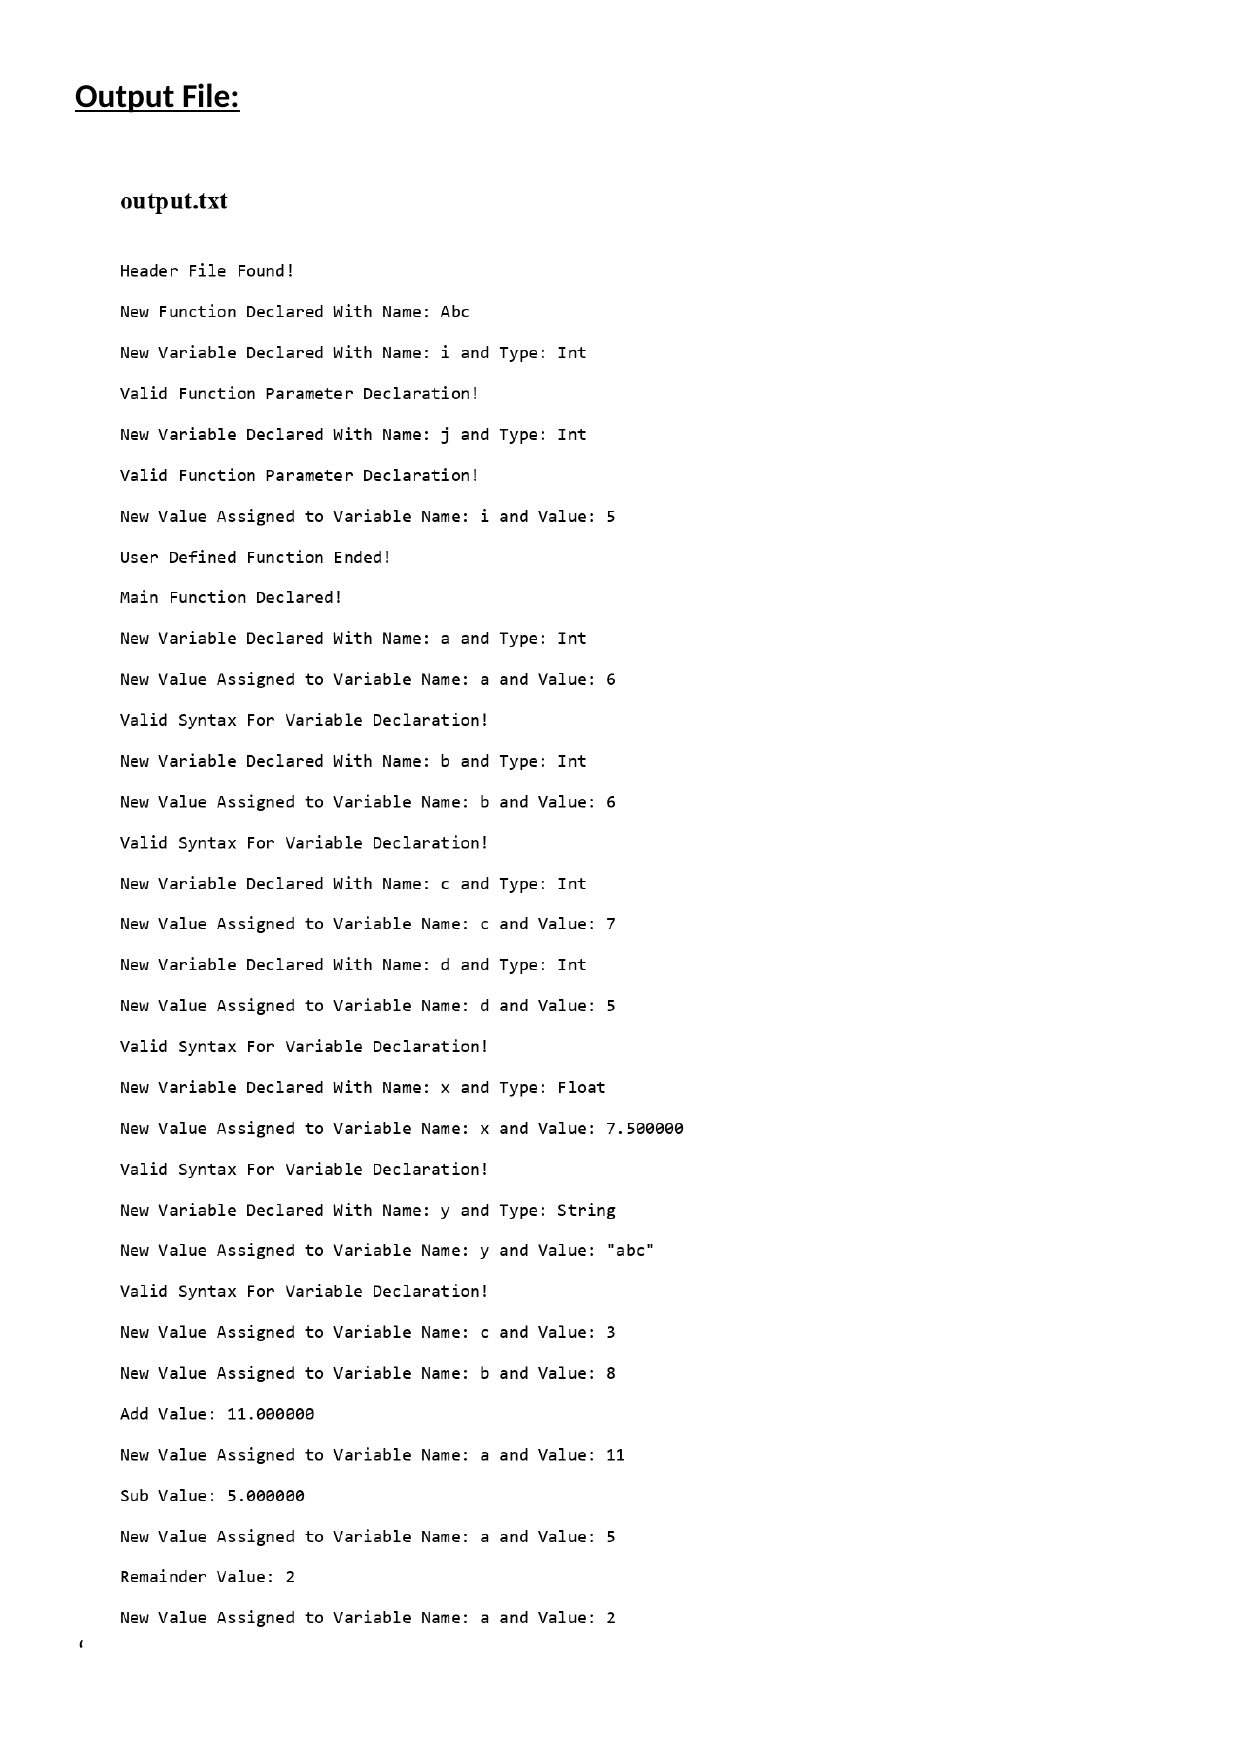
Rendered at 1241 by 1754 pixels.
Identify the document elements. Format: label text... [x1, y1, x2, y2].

text Output File: [75, 75, 1165, 116]
picture [84, 135, 1164, 1662]
